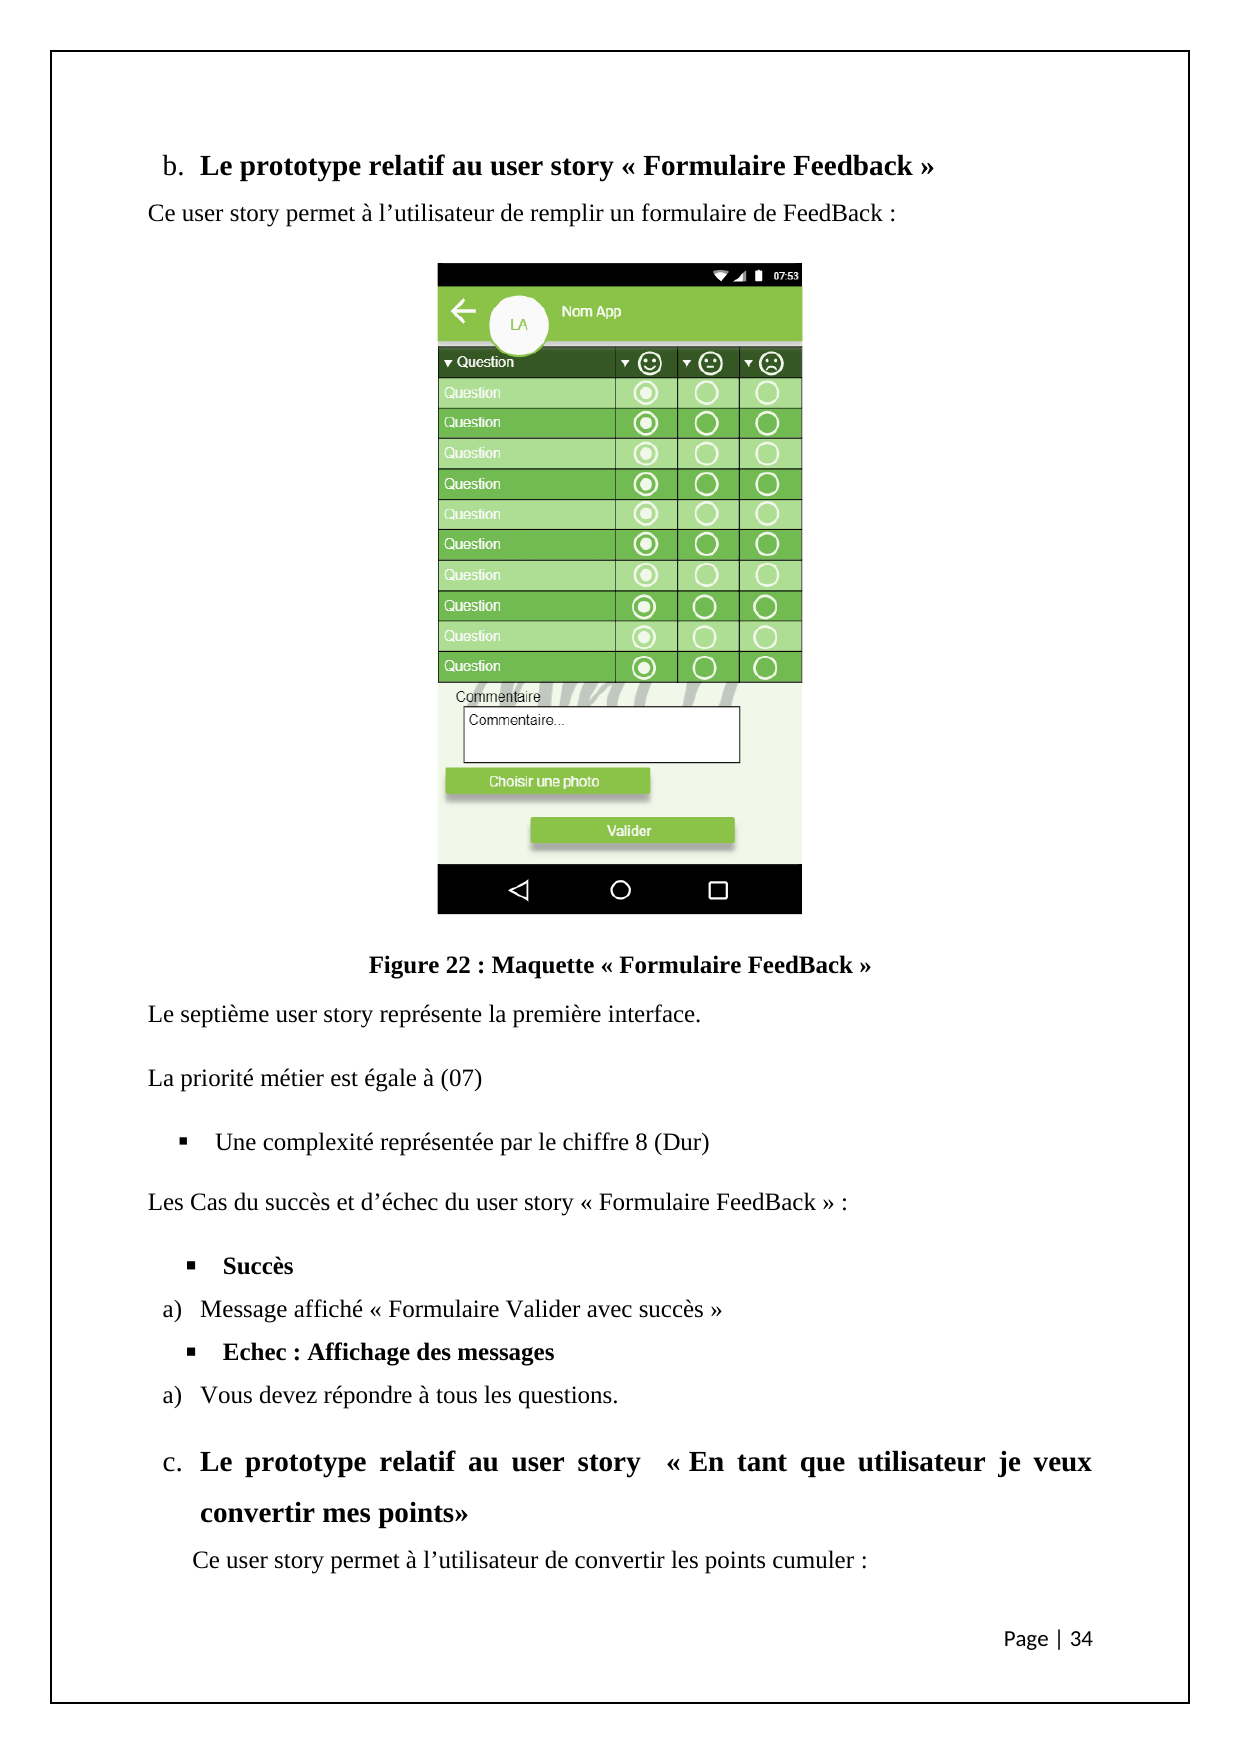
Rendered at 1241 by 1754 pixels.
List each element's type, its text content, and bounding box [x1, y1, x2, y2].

list Vous devez répondre à tous les questions. [162, 1380, 1093, 1409]
subtitle Le prototype relatif au user story « Formulaire Feedback » [162, 148, 1093, 181]
text Figure 22 : Maquette « Formulaire FeedBack » [148, 950, 1093, 978]
list Une complexité représentée par le chiffre 8 (Dur) [177, 1127, 1093, 1156]
picture [437, 261, 803, 915]
text Le septième user story représente la première interface. [148, 999, 1093, 1028]
list Succès [185, 1251, 1093, 1280]
subtitle Le prototype relatif au user story « En tant que utilisateur je veux convertir mes points» [162, 1444, 1093, 1528]
list Echec : Affichage des messages [185, 1337, 1093, 1366]
text Ce user story permet à l’utilisateur de remplir un formulaire de FeedBack : [148, 198, 1093, 227]
text Ce user story permet à l’utilisateur de convertir les points cumuler : [148, 1545, 1093, 1574]
text Les Cas du succès et d’échec du user story « Formulaire FeedBack » : [148, 1187, 1093, 1216]
text La priorité métier est égale à (07) [148, 1063, 1093, 1092]
list Message affiché « Formulaire Valider avec succès » [162, 1294, 1093, 1323]
